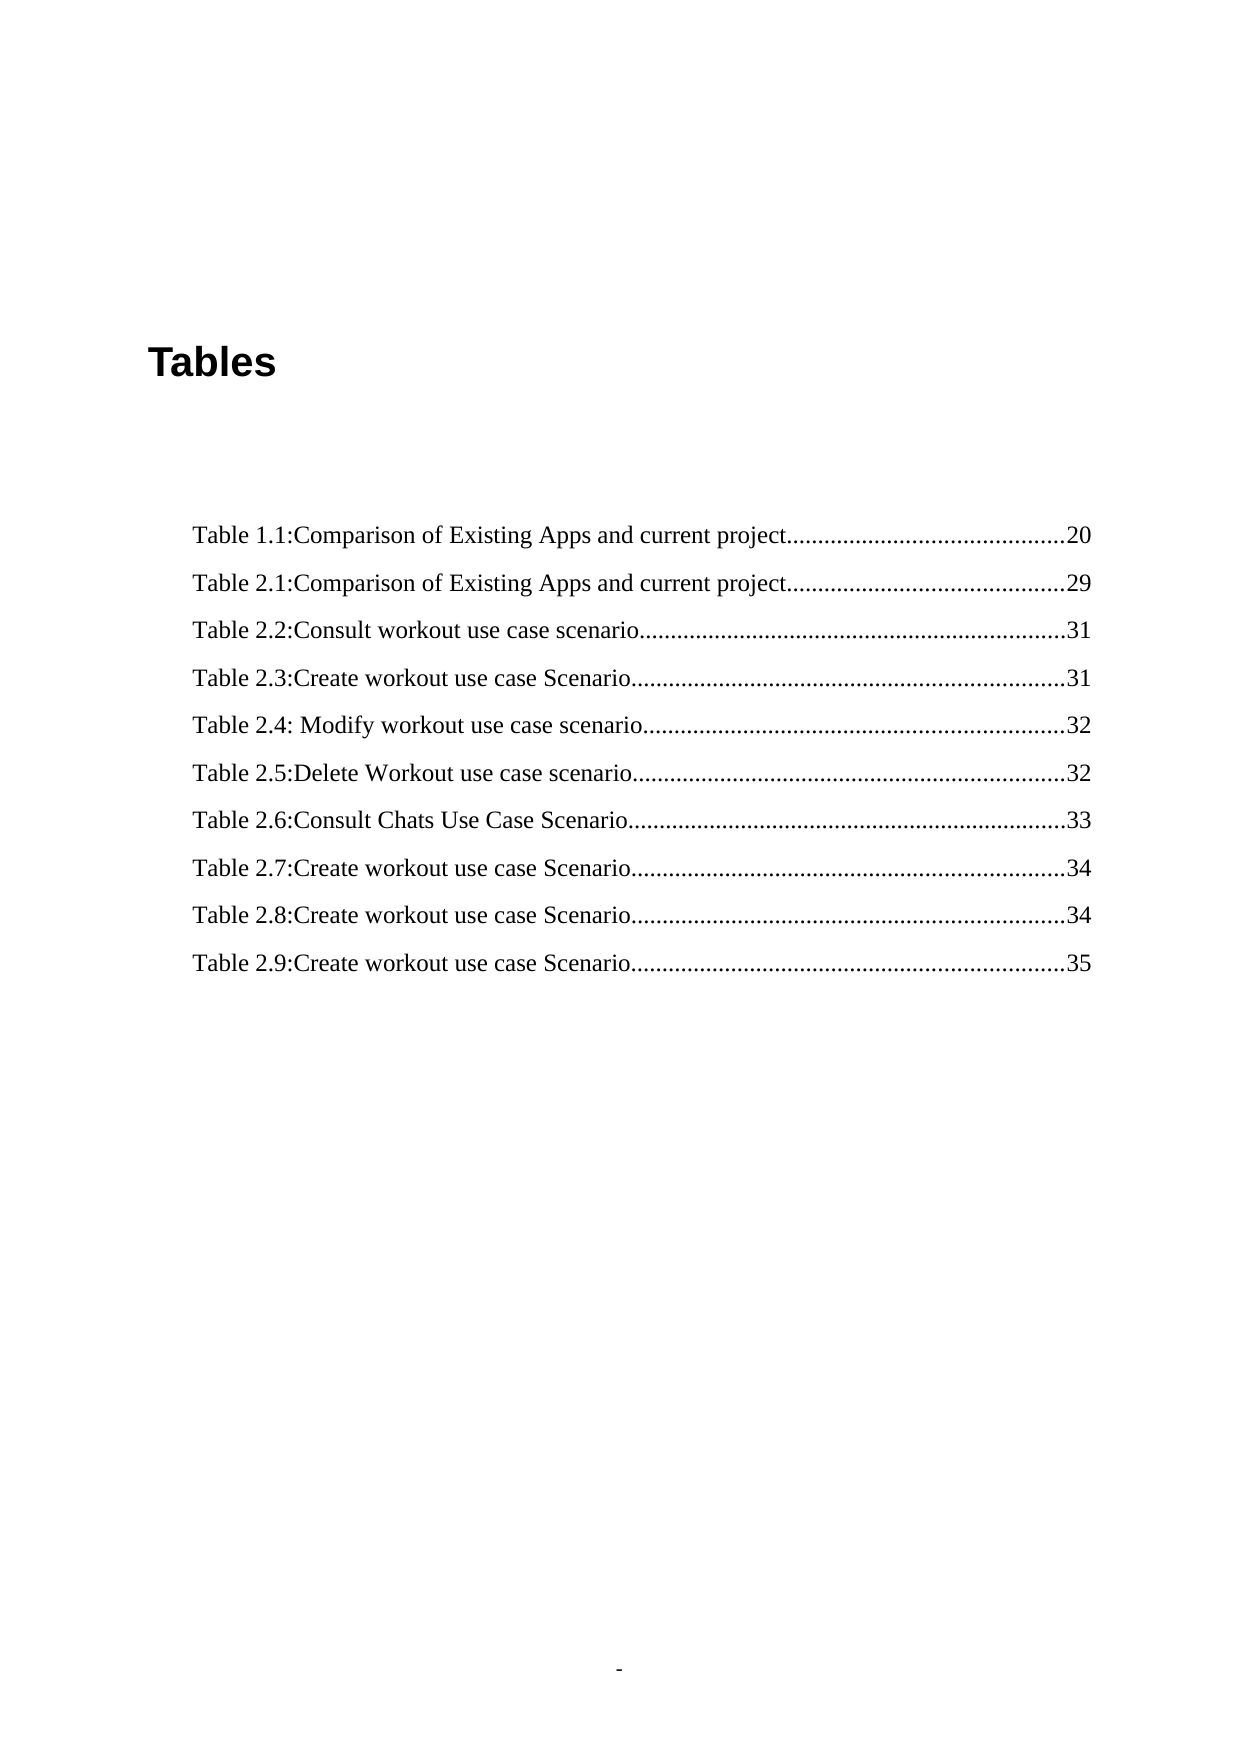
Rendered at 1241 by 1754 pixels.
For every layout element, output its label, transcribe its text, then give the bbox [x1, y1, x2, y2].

text Table ‎2.4: Modify workout use case scenario 32 [148, 710, 1092, 739]
text Table ‎2.1:Comparison of Existing Apps and current project 29 [148, 568, 1092, 596]
text Table ‎2.9:Create workout use case Scenario 35 [148, 948, 1092, 976]
text Table ‎2.8:Create workout use case Scenario 34 [148, 900, 1092, 929]
text Table ‎2.7:Create workout use case Scenario 34 [148, 853, 1092, 881]
text Table ‎2.6:Consult Chats Use Case Scenario 33 [148, 805, 1092, 834]
text Table ‎2.5:Delete Workout use case scenario 32 [148, 758, 1092, 786]
text Table ‎2.2:Consult workout use case scenario 31 [148, 615, 1092, 644]
text Table ‎2.3:Create workout use case Scenario 31 [148, 663, 1092, 691]
text Table ‎1.1:Comparison of Existing Apps and current project 20 [148, 520, 1092, 549]
title Tables [148, 337, 1092, 385]
